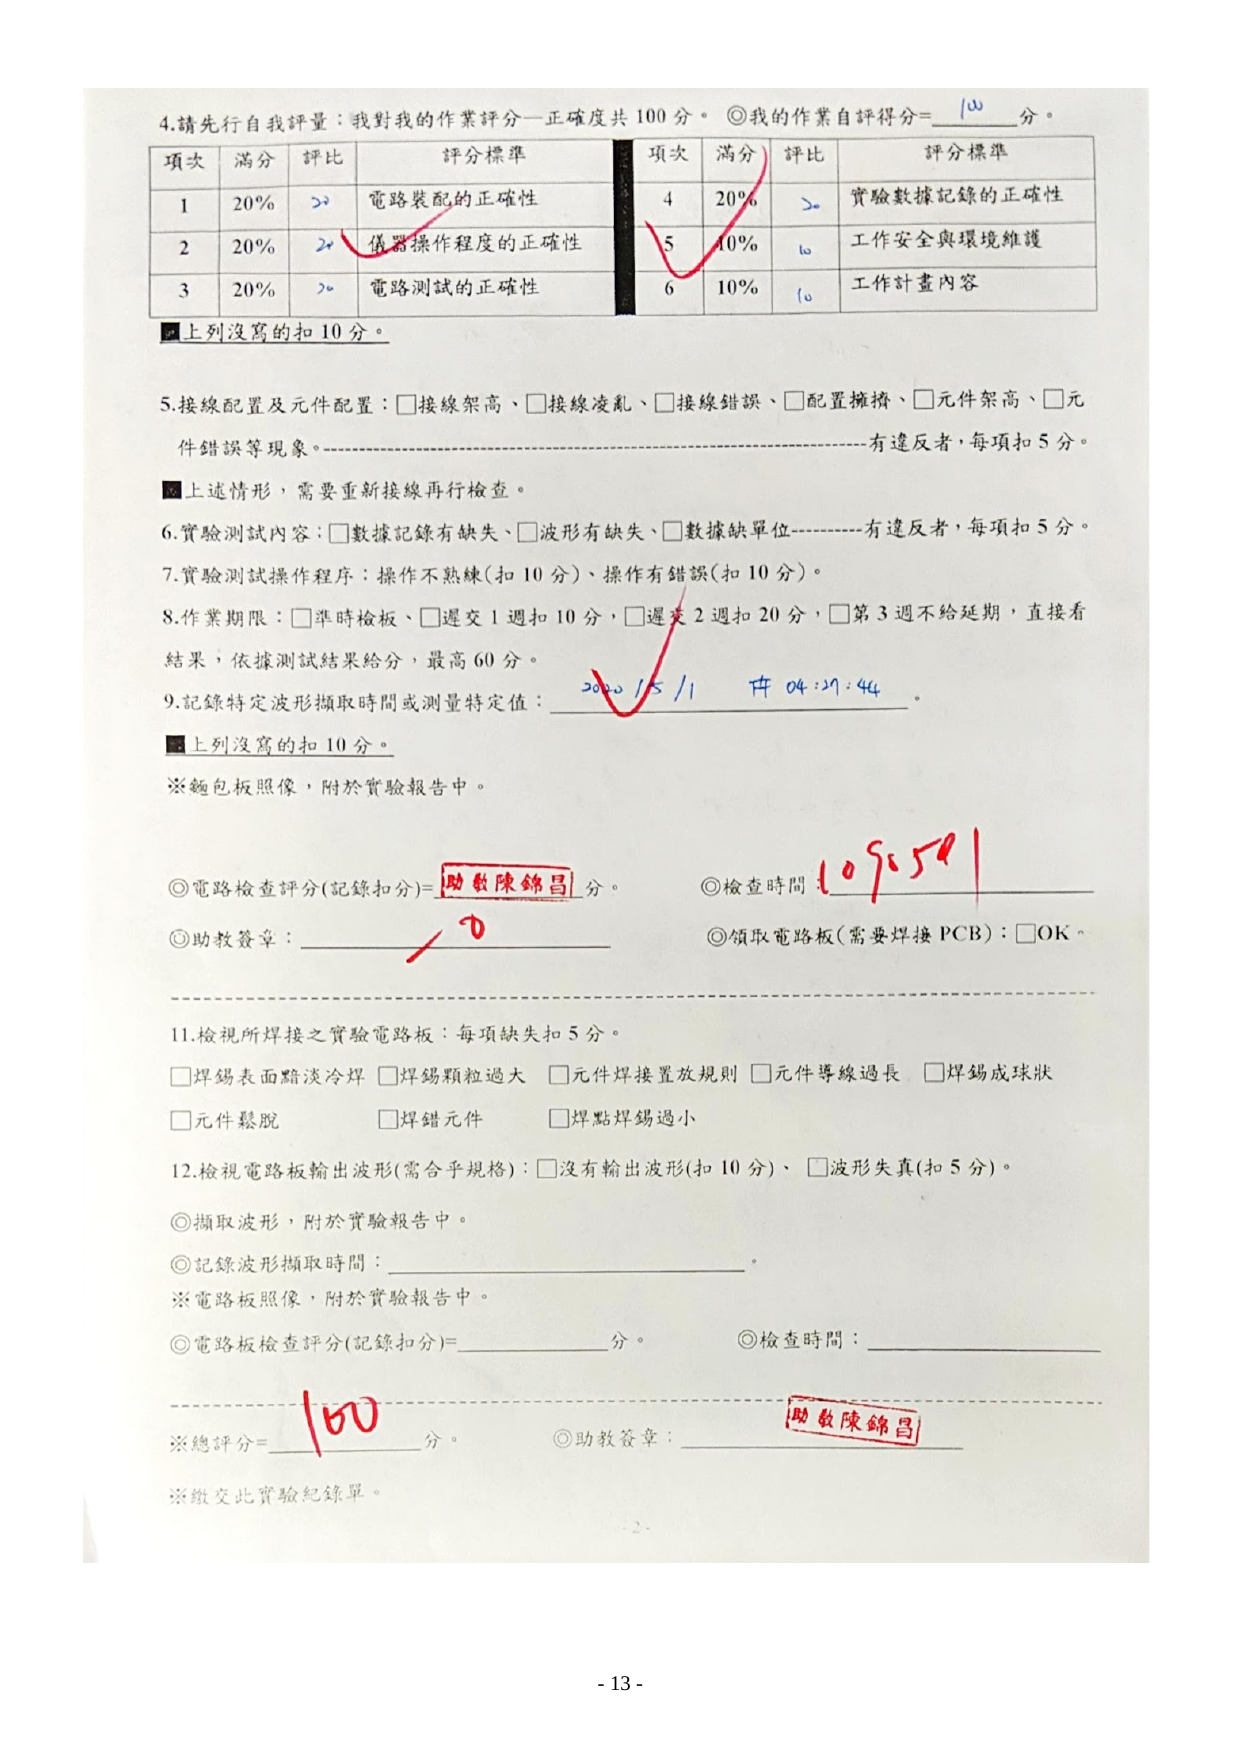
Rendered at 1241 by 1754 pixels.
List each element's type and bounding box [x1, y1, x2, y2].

picture [83, 88, 1150, 1563]
